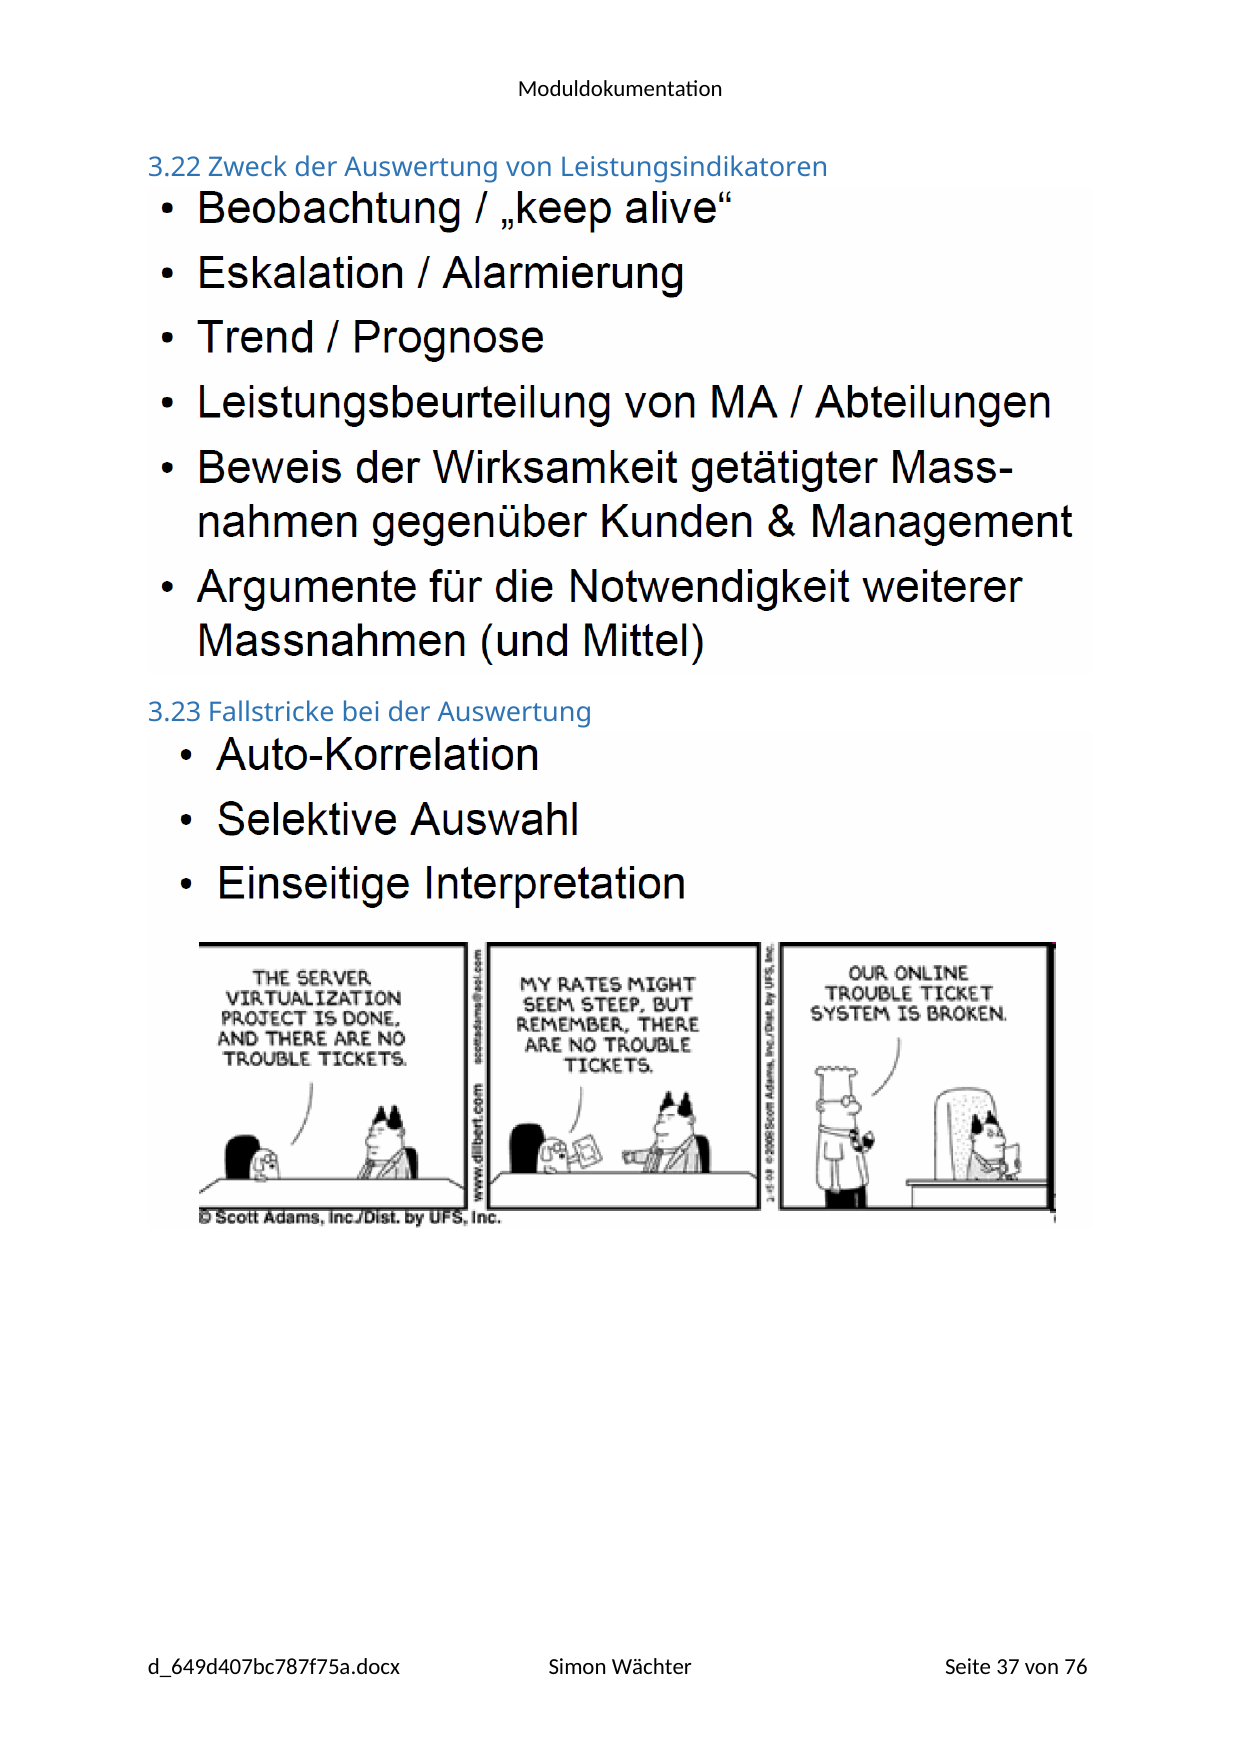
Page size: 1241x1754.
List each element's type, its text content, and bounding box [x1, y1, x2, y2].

picture [147, 732, 1093, 1228]
subtitle Zweck der Auswertung von Leistungsindikatoren [148, 148, 1093, 184]
subtitle Fallstricke bei der Auswertung [148, 692, 1093, 729]
picture [147, 187, 1093, 674]
